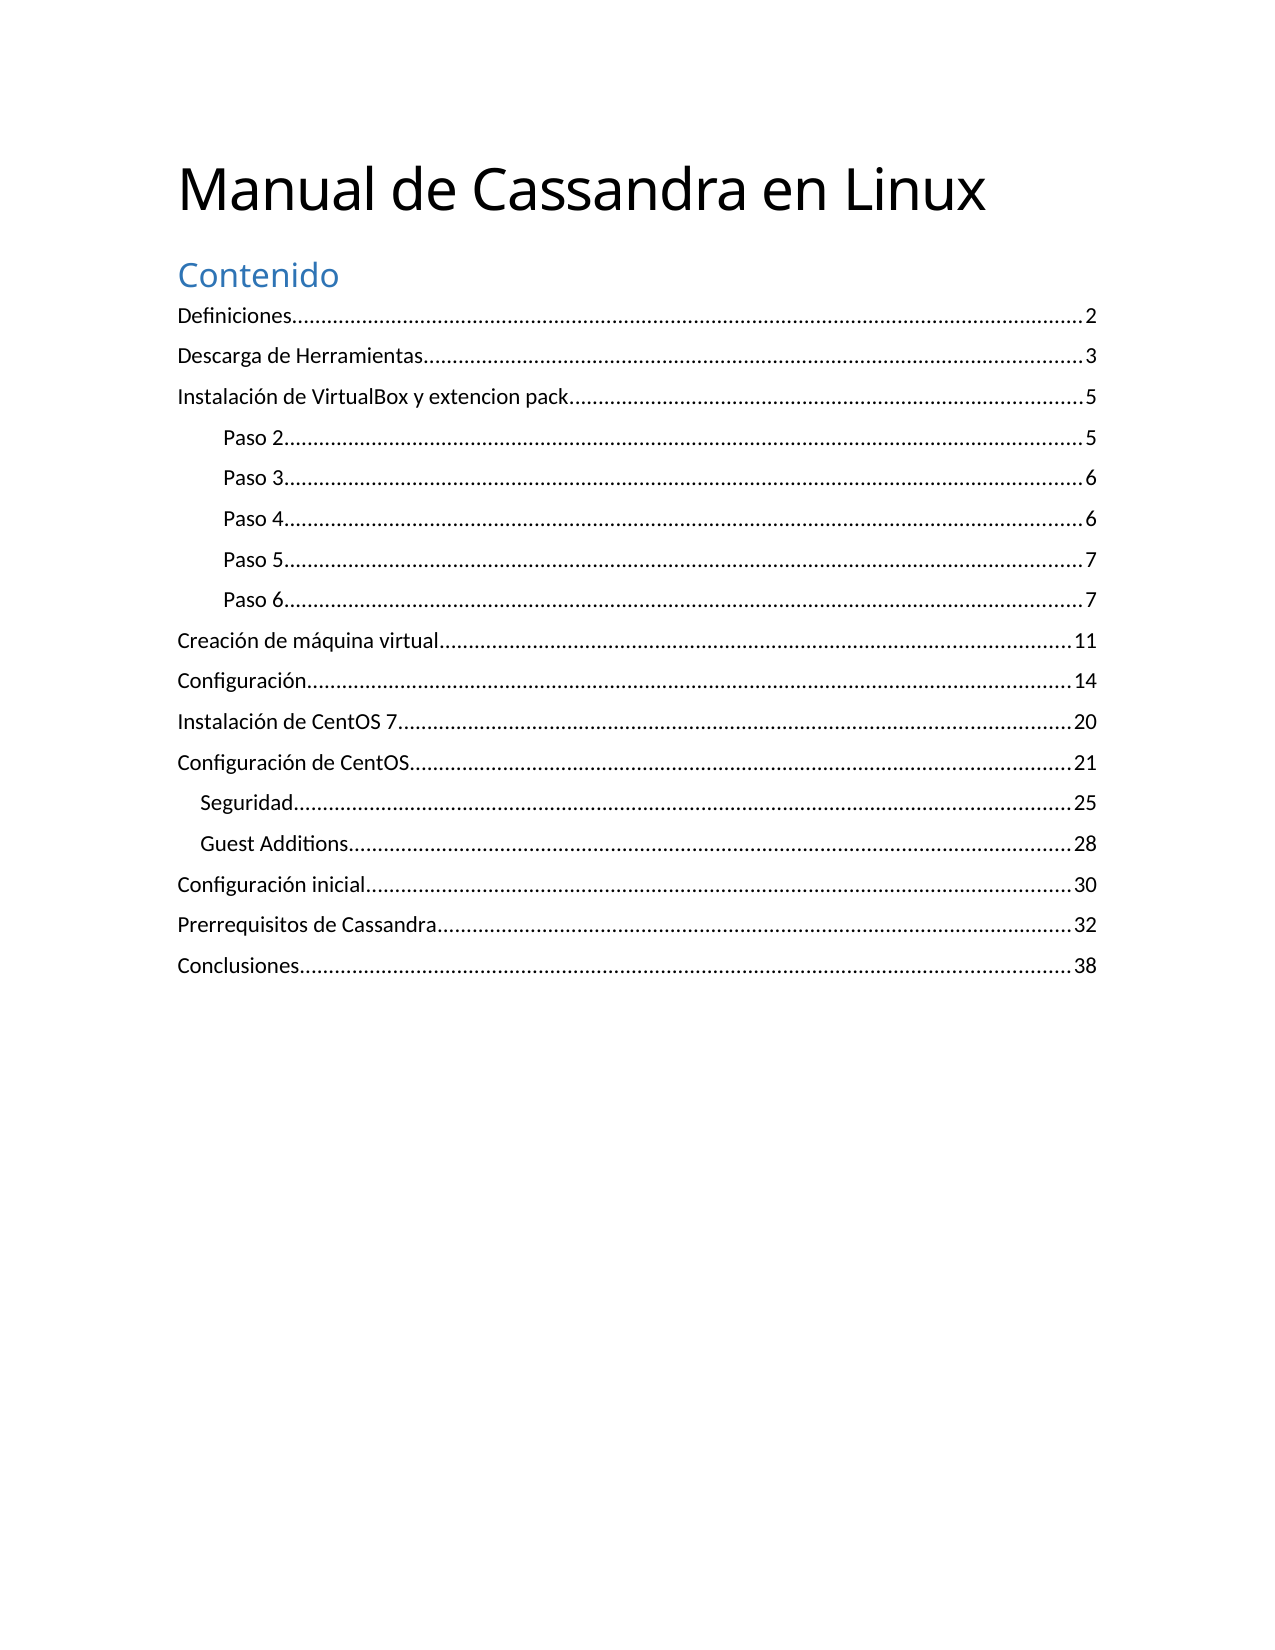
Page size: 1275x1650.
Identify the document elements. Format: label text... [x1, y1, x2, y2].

title Manual de Cassandra en Linux [177, 148, 1098, 227]
